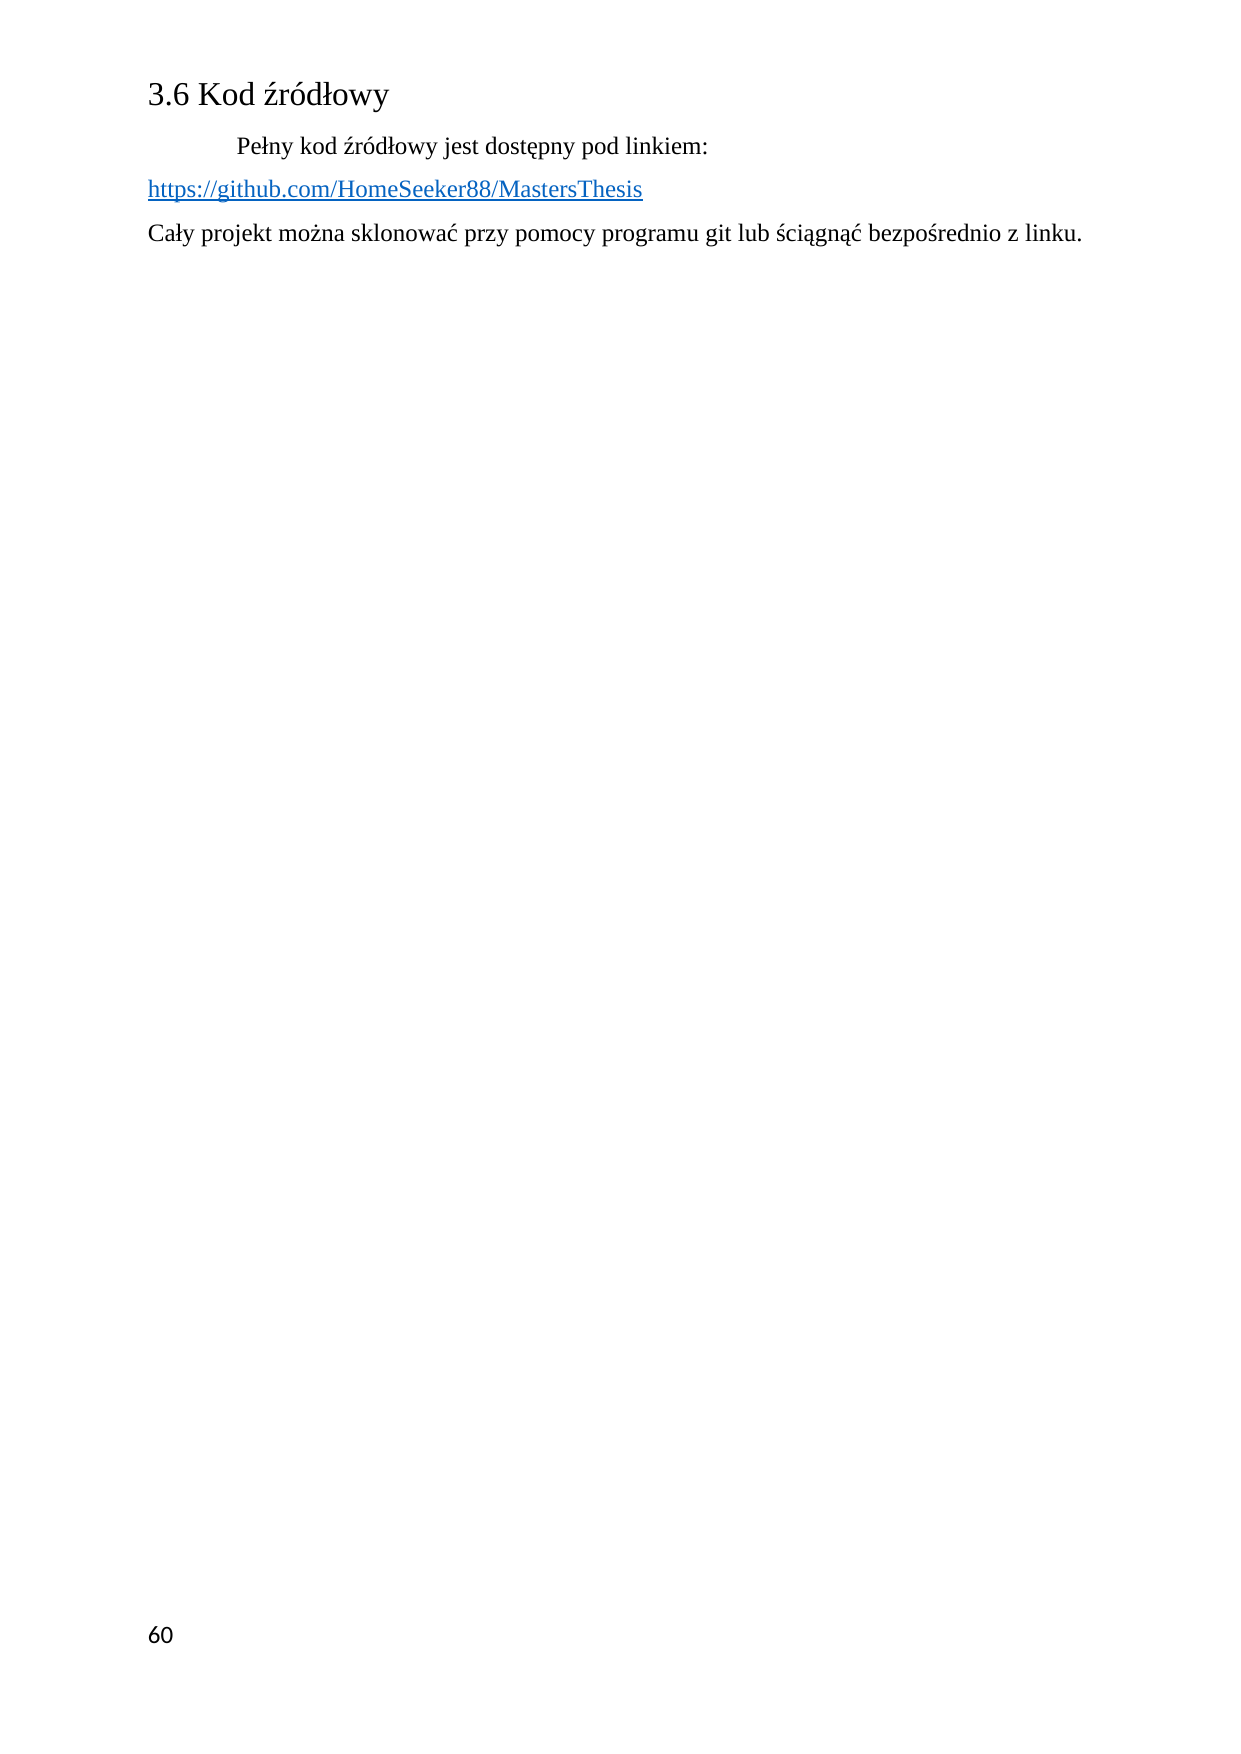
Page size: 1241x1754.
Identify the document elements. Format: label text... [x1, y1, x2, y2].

text Pełny kod źródłowy jest dostępny pod linkiem: [148, 131, 1122, 160]
text 3.6 Kod źródłowy [148, 74, 1122, 112]
text Cały projekt można sklonować przy pomocy programu git lub ściągnąć bezpośrednio z linku. [148, 218, 1122, 246]
text https://github.com/HomeSeeker88/MastersThesis [148, 174, 1122, 203]
